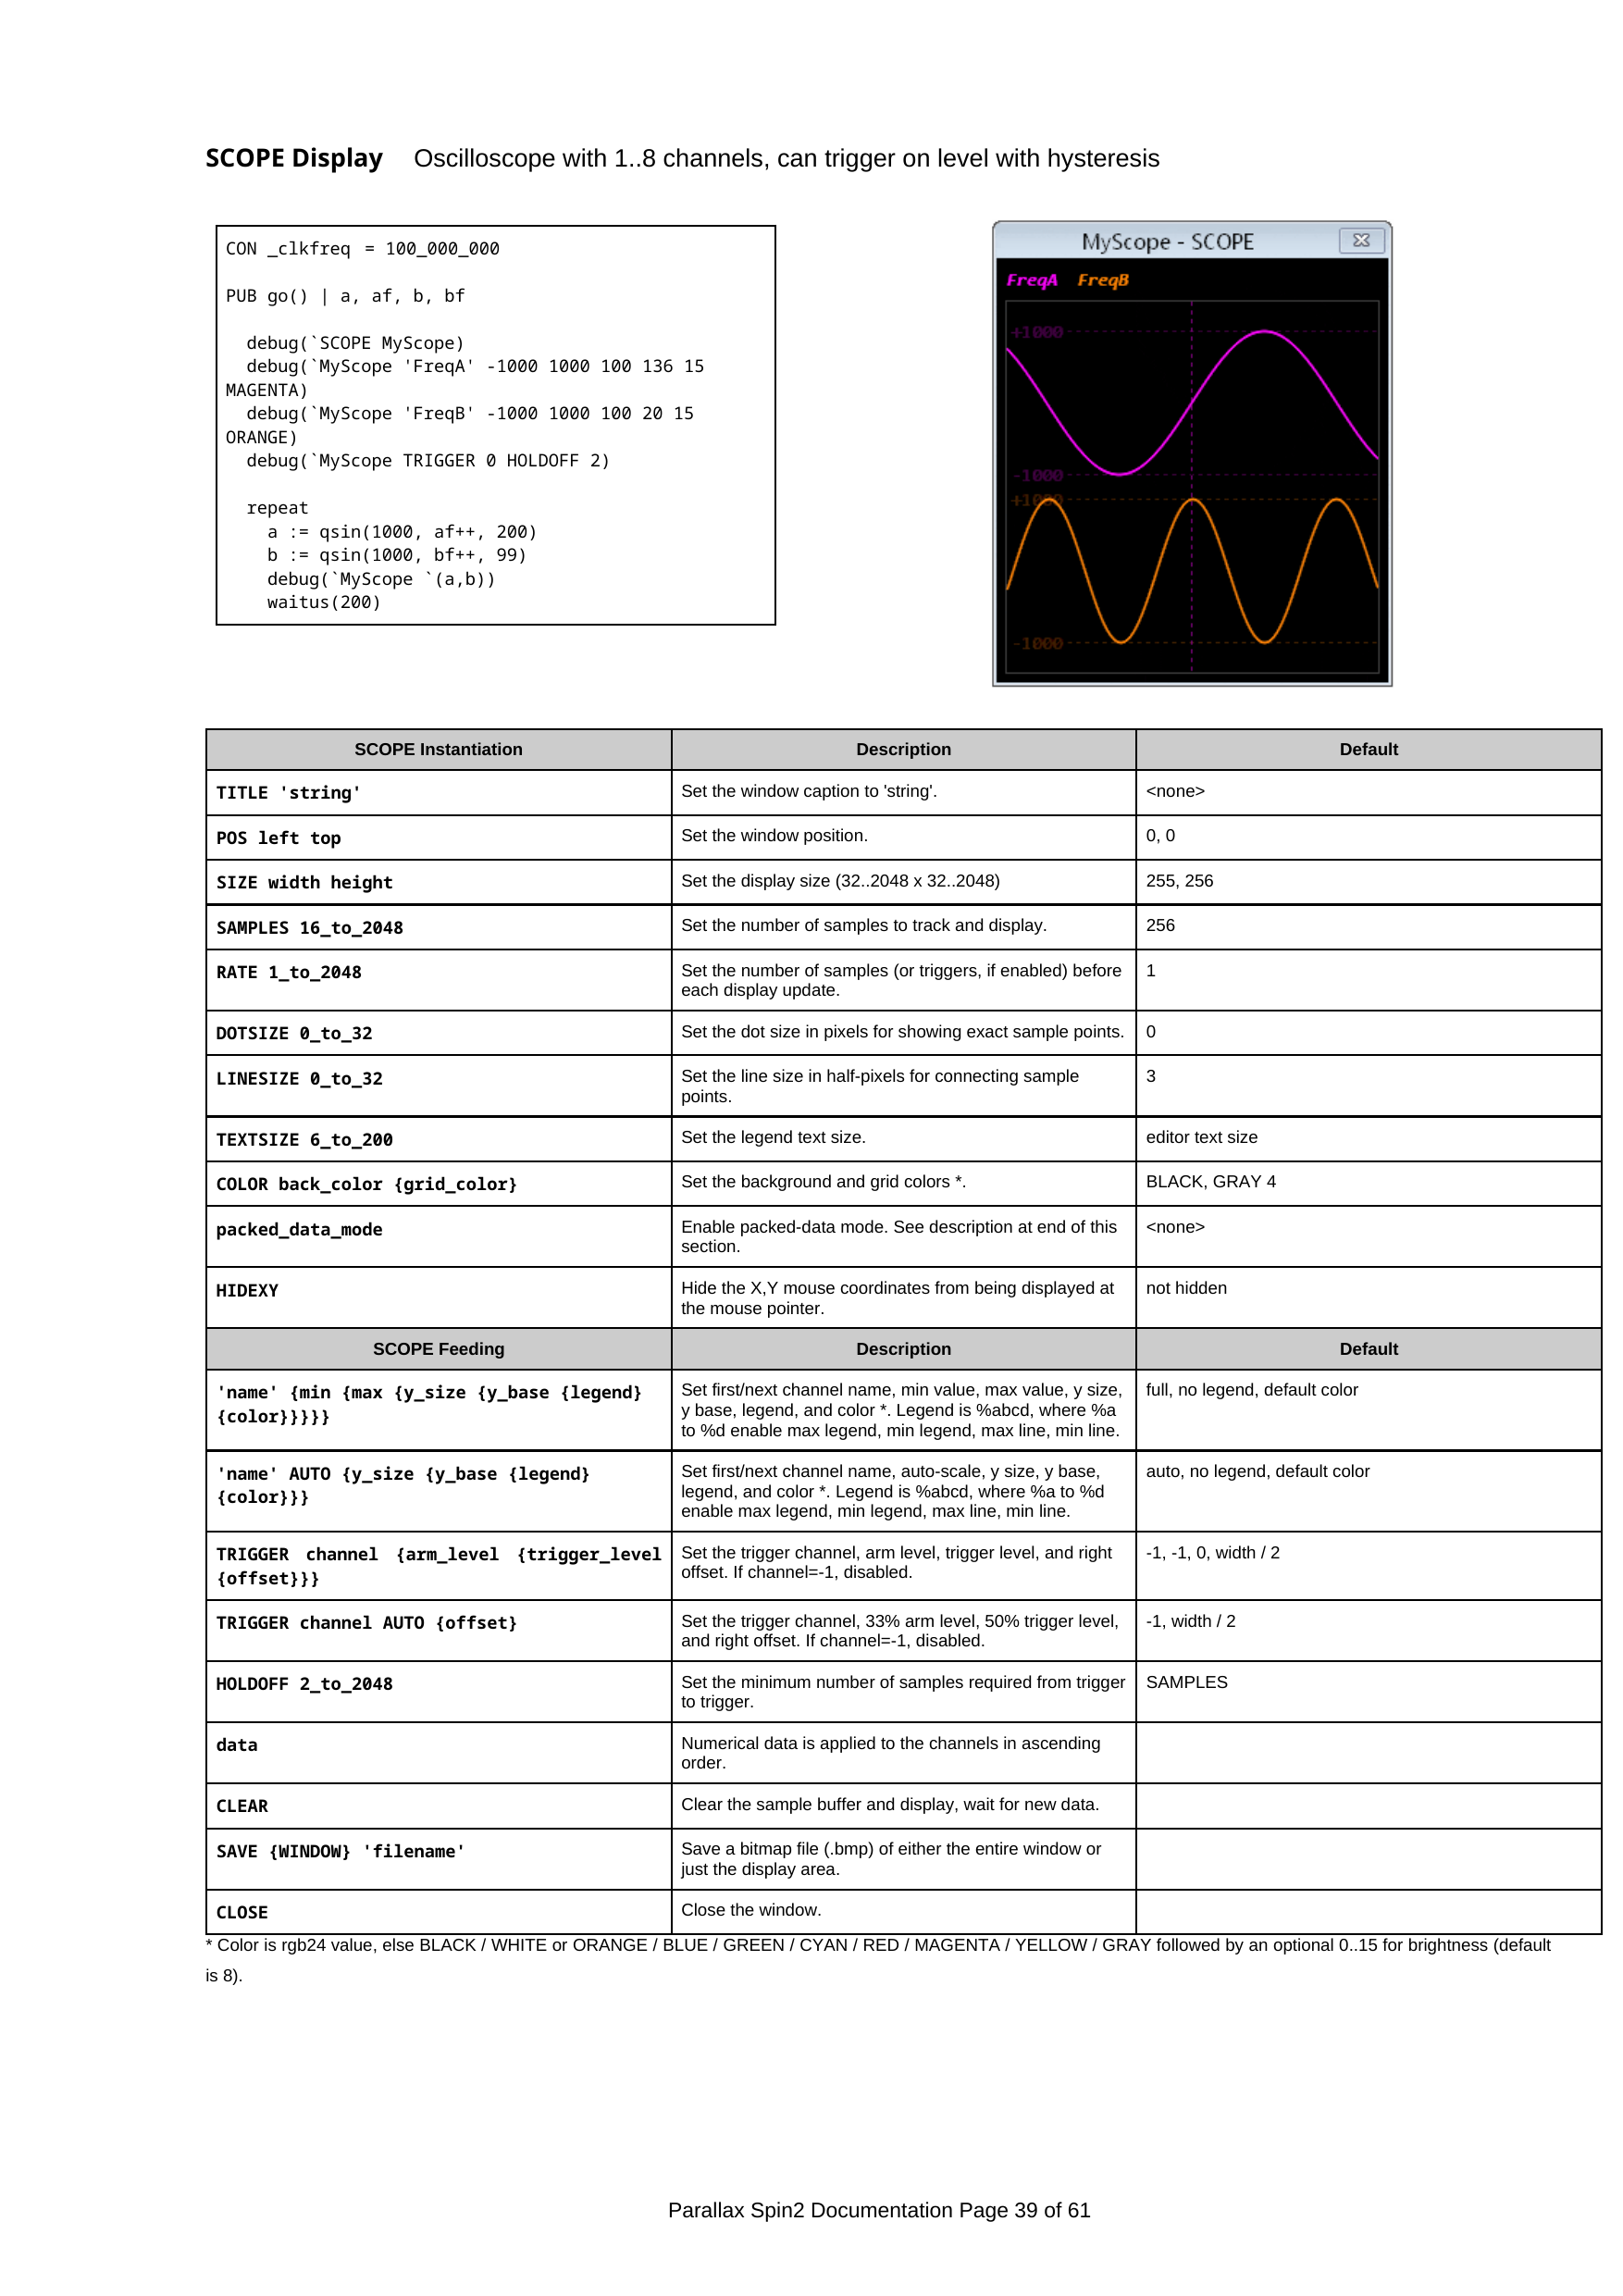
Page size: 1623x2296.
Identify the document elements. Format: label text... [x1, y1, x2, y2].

table_cell LINESIZE 0_to_32 [207, 1056, 671, 1115]
table_cell not hidden [1137, 1268, 1601, 1327]
table_cell 0 [1137, 1011, 1601, 1054]
table_header SCOPE Instantiation [207, 730, 671, 769]
table_cell Default [1137, 1329, 1601, 1369]
table_cell CLOSE [207, 1891, 671, 1933]
table_cell HOLDOFF 2_to_2048 [207, 1662, 671, 1721]
table_cell editor text size [1137, 1118, 1601, 1160]
table_cell Clear the sample buffer and display, wait for new data. [673, 1784, 1135, 1827]
text * Color is rgb24 value, else BLACK / WHITE or ORANGE / BLUE / GREEN / CYAN / RED / MAGENTA / YELLOW / GRAY followed by an optional 0..15 for brightness (default is 8). [205, 1935, 1554, 1985]
table_cell TRIGGER channel {arm_level {trigger_level {offset}}} [207, 1533, 671, 1599]
table_cell Set the number of samples (or triggers, if enabled) before each display update. [673, 950, 1135, 1010]
table_cell TRIGGER channel AUTO {offset} [207, 1601, 671, 1660]
table_cell -1, width / 2 [1137, 1601, 1601, 1660]
table_cell Enable packed-data mode. See description at end of this section. [673, 1207, 1135, 1266]
table_cell Set the display size (32..2048 x 32..2048) [673, 861, 1135, 903]
table_cell Set the dot size in pixels for showing exact sample points. [673, 1011, 1135, 1054]
table_cell TEXTSIZE 6_to_200 [207, 1118, 671, 1160]
table_cell 3 [1137, 1056, 1601, 1115]
table_cell Save a bitmap file (.bmp) of either the entire window or just the display area. [673, 1830, 1135, 1889]
table_cell SAMPLES [1137, 1662, 1601, 1721]
table_cell packed_data_mode [207, 1207, 671, 1266]
table_cell Set the trigger channel, 33% arm level, 50% trigger level, and right offset. If channel=-1, disabled. [673, 1601, 1135, 1660]
table_cell Set the minimum number of samples required from trigger to trigger. [673, 1662, 1135, 1721]
table_cell 1 [1137, 950, 1601, 1010]
table_cell SAVE {WINDOW} 'filename' [207, 1830, 671, 1889]
table_header [205, 191, 784, 698]
table_cell auto, no legend, default color [1137, 1452, 1601, 1531]
table_cell Set the window caption to 'string'. [673, 771, 1135, 813]
table_cell COLOR back_color {grid_color} [207, 1162, 671, 1205]
table_cell Set the legend text size. [673, 1118, 1135, 1160]
table_cell [1137, 1830, 1601, 1889]
table_cell TITLE 'string' [207, 771, 671, 813]
table_cell Set the background and grid colors *. [673, 1162, 1135, 1205]
subtitle SCOPE Display Oscilloscope with 1..8 channels, can trigger on level with hysteresis [205, 140, 1554, 174]
table_cell <none> [1137, 1207, 1601, 1266]
table_cell Set first/next channel name, auto-scale, y size, y base, legend, and color *. Legend is %abcd, where %a to %d enable max legend, min legend, max line, min line. [673, 1452, 1135, 1531]
table_cell HIDEXY [207, 1268, 671, 1327]
table_header Default [1137, 730, 1601, 769]
table_cell 256 [1137, 906, 1601, 949]
table_cell 0, 0 [1137, 816, 1601, 859]
picture [992, 219, 1394, 689]
table_cell [1137, 1784, 1601, 1827]
table_cell 'name' AUTO {y_size {y_base {legend} {color}}} [207, 1452, 671, 1531]
table_cell 255, 256 [1137, 861, 1601, 903]
table_cell DOTSIZE 0_to_32 [207, 1011, 671, 1054]
table_cell Hide the X,Y mouse coordinates from being displayed at the mouse pointer. [673, 1268, 1135, 1327]
table_cell POS left top [207, 816, 671, 859]
table_cell data [207, 1723, 671, 1782]
table_cell SIZE width height [207, 861, 671, 903]
table_cell SAMPLES 16_to_2048 [207, 906, 671, 949]
table_cell -1, -1, 0, width / 2 [1137, 1533, 1601, 1599]
table_cell Set the line size in half-pixels for connecting sample points. [673, 1056, 1135, 1115]
table_header [784, 191, 1602, 698]
table_cell Set the window position. [673, 816, 1135, 859]
table_cell CLEAR [207, 1784, 671, 1827]
table_cell [1137, 1891, 1601, 1933]
table_cell <none> [1137, 771, 1601, 813]
table_cell Set the trigger channel, arm level, trigger level, and right offset. If channel=-1, disabled. [673, 1533, 1135, 1599]
table_cell Description [673, 1329, 1135, 1369]
table_cell BLACK, GRAY 4 [1137, 1162, 1601, 1205]
table_cell [1137, 1723, 1601, 1782]
table_cell full, no legend, default color [1137, 1371, 1601, 1449]
table_cell SCOPE Feeding [207, 1329, 671, 1369]
table_cell Set first/next channel name, min value, max value, y size, y base, legend, and color *. Legend is %abcd, where %a to %d enable max legend, min legend, max line, min line. [673, 1371, 1135, 1449]
table_header Description [673, 730, 1135, 769]
table_cell Numerical data is applied to the channels in ascending order. [673, 1723, 1135, 1782]
table_cell Close the window. [673, 1891, 1135, 1933]
table_cell RATE 1_to_2048 [207, 950, 671, 1010]
table_cell Set the number of samples to track and display. [673, 906, 1135, 949]
table_cell 'name' {min {max {y_size {y_base {legend} {color}}}}} [207, 1371, 671, 1449]
